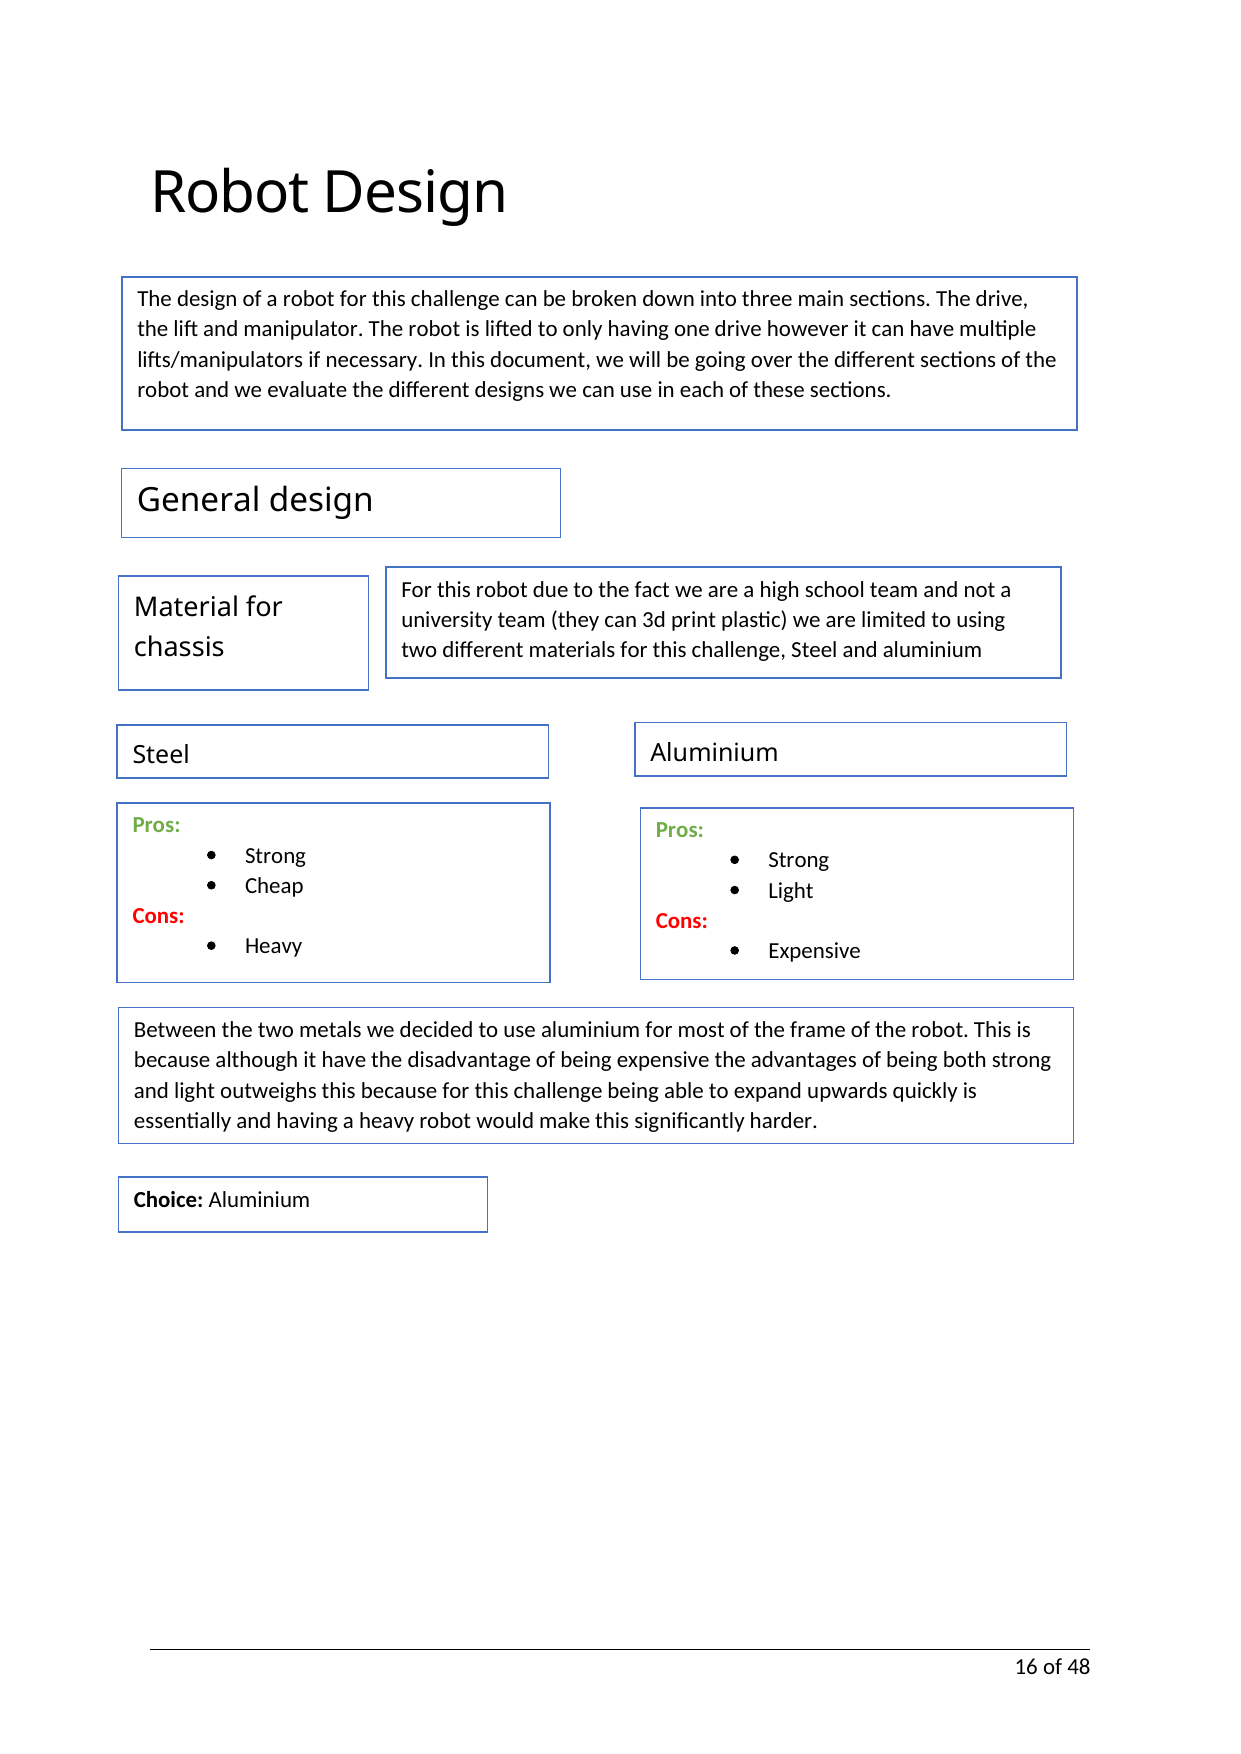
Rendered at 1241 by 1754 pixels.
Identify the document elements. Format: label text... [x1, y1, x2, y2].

title Robot Design [150, 150, 1090, 229]
